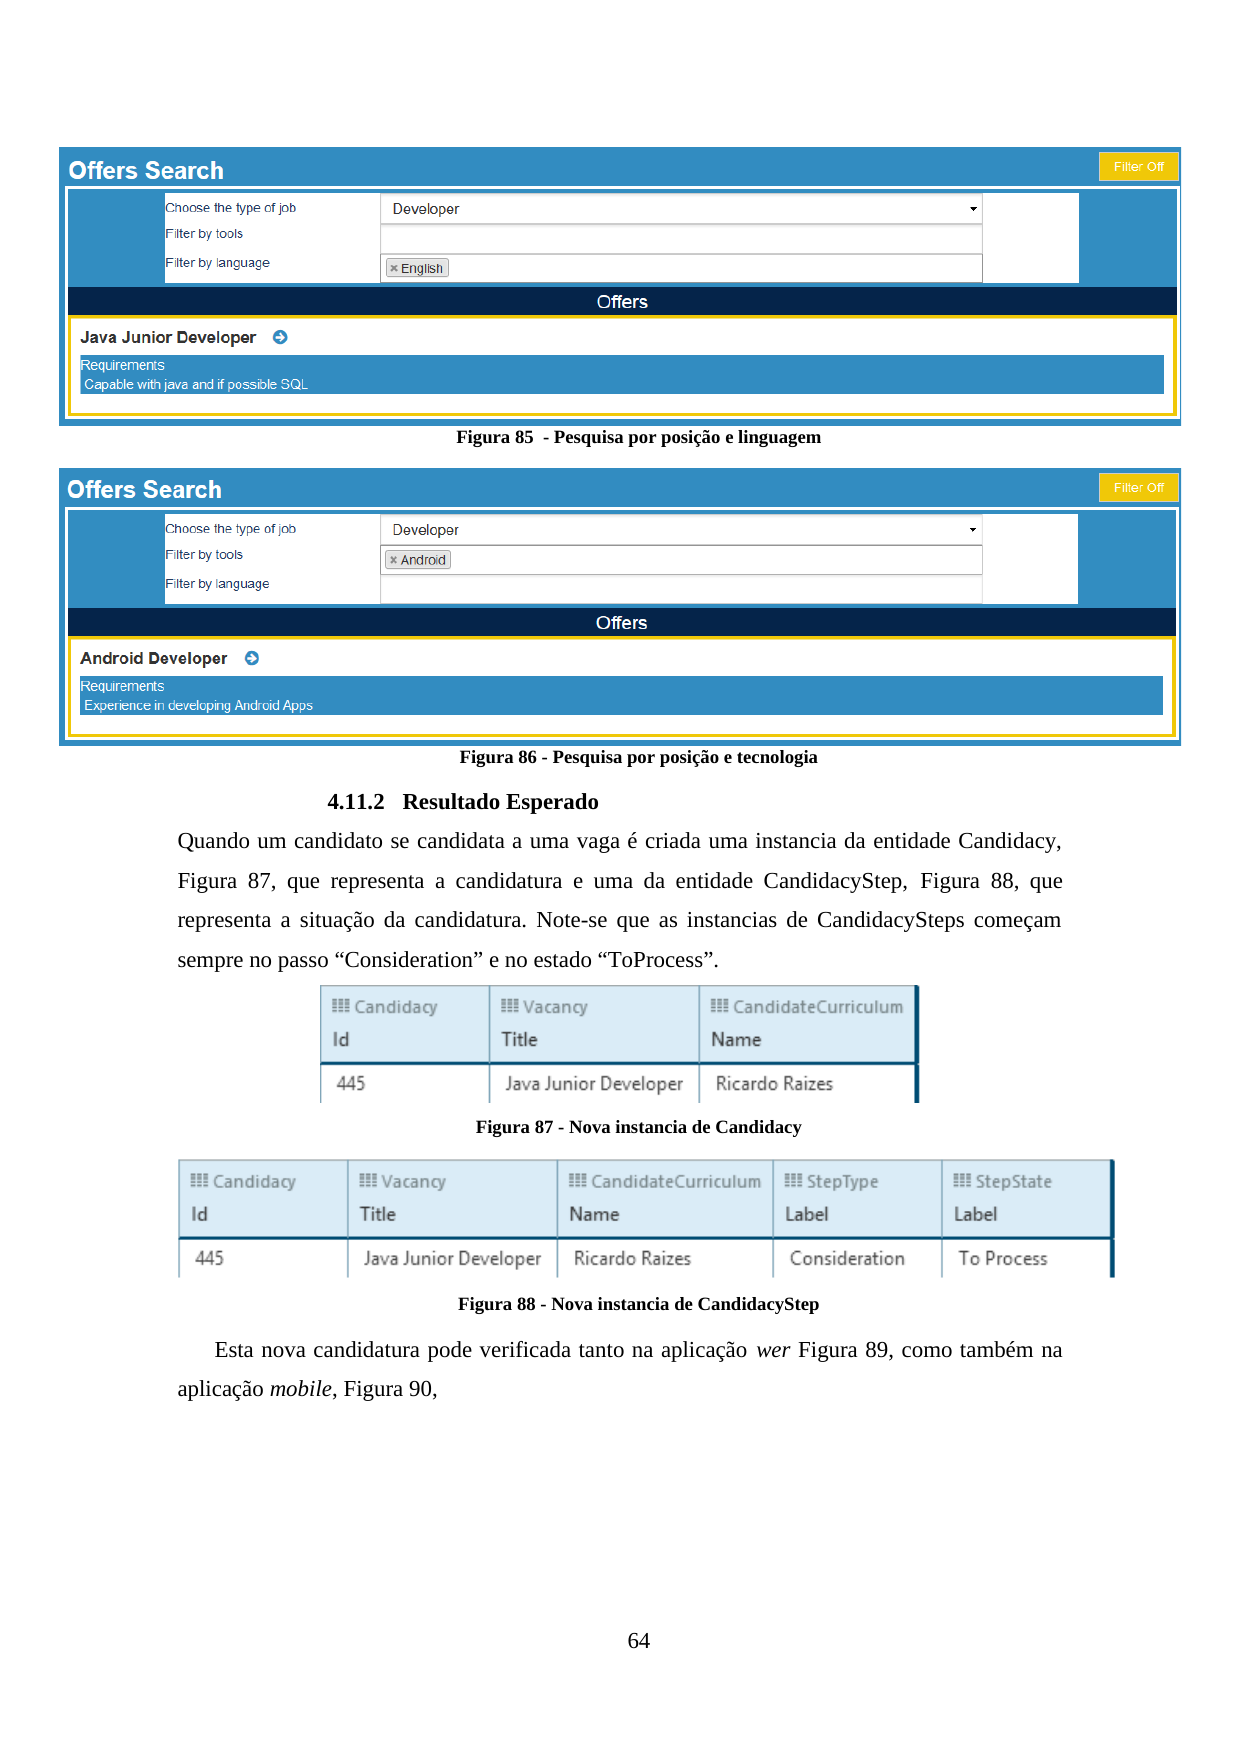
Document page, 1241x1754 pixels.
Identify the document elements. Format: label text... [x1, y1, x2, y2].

picture [320, 985, 914, 1103]
picture [177, 1158, 1115, 1281]
text Figura 87 - Nova instancia de Candidacy [177, 1116, 1063, 1137]
text Figura 86 - Pesquisa por posição e tecnologia [177, 746, 1063, 767]
text Figura 85 - Pesquisa por posição e linguagem [177, 426, 1063, 448]
list Resultado Esperado [327, 788, 1063, 814]
picture [59, 468, 1182, 746]
text Figura 88 - Nova instancia de CandidacyStep [177, 1293, 1063, 1315]
picture [59, 147, 1182, 426]
text Quando um candidato se candidata a uma vaga é criada uma instancia da entidade Candidacy, Figura 87, que representa a candidatura e uma da entidade CandidacyStep, Figura 88, que representa a situação da candidatura. Note-se que as instancias de CandidacySteps começam sempre no passo “Consideration” e no estado “ToProcess”. [177, 828, 1063, 972]
text Esta nova candidatura pode verificada tanto na aplicação wer Figura 89, como também na aplicação mobile, Figura 90, [177, 1336, 1063, 1401]
